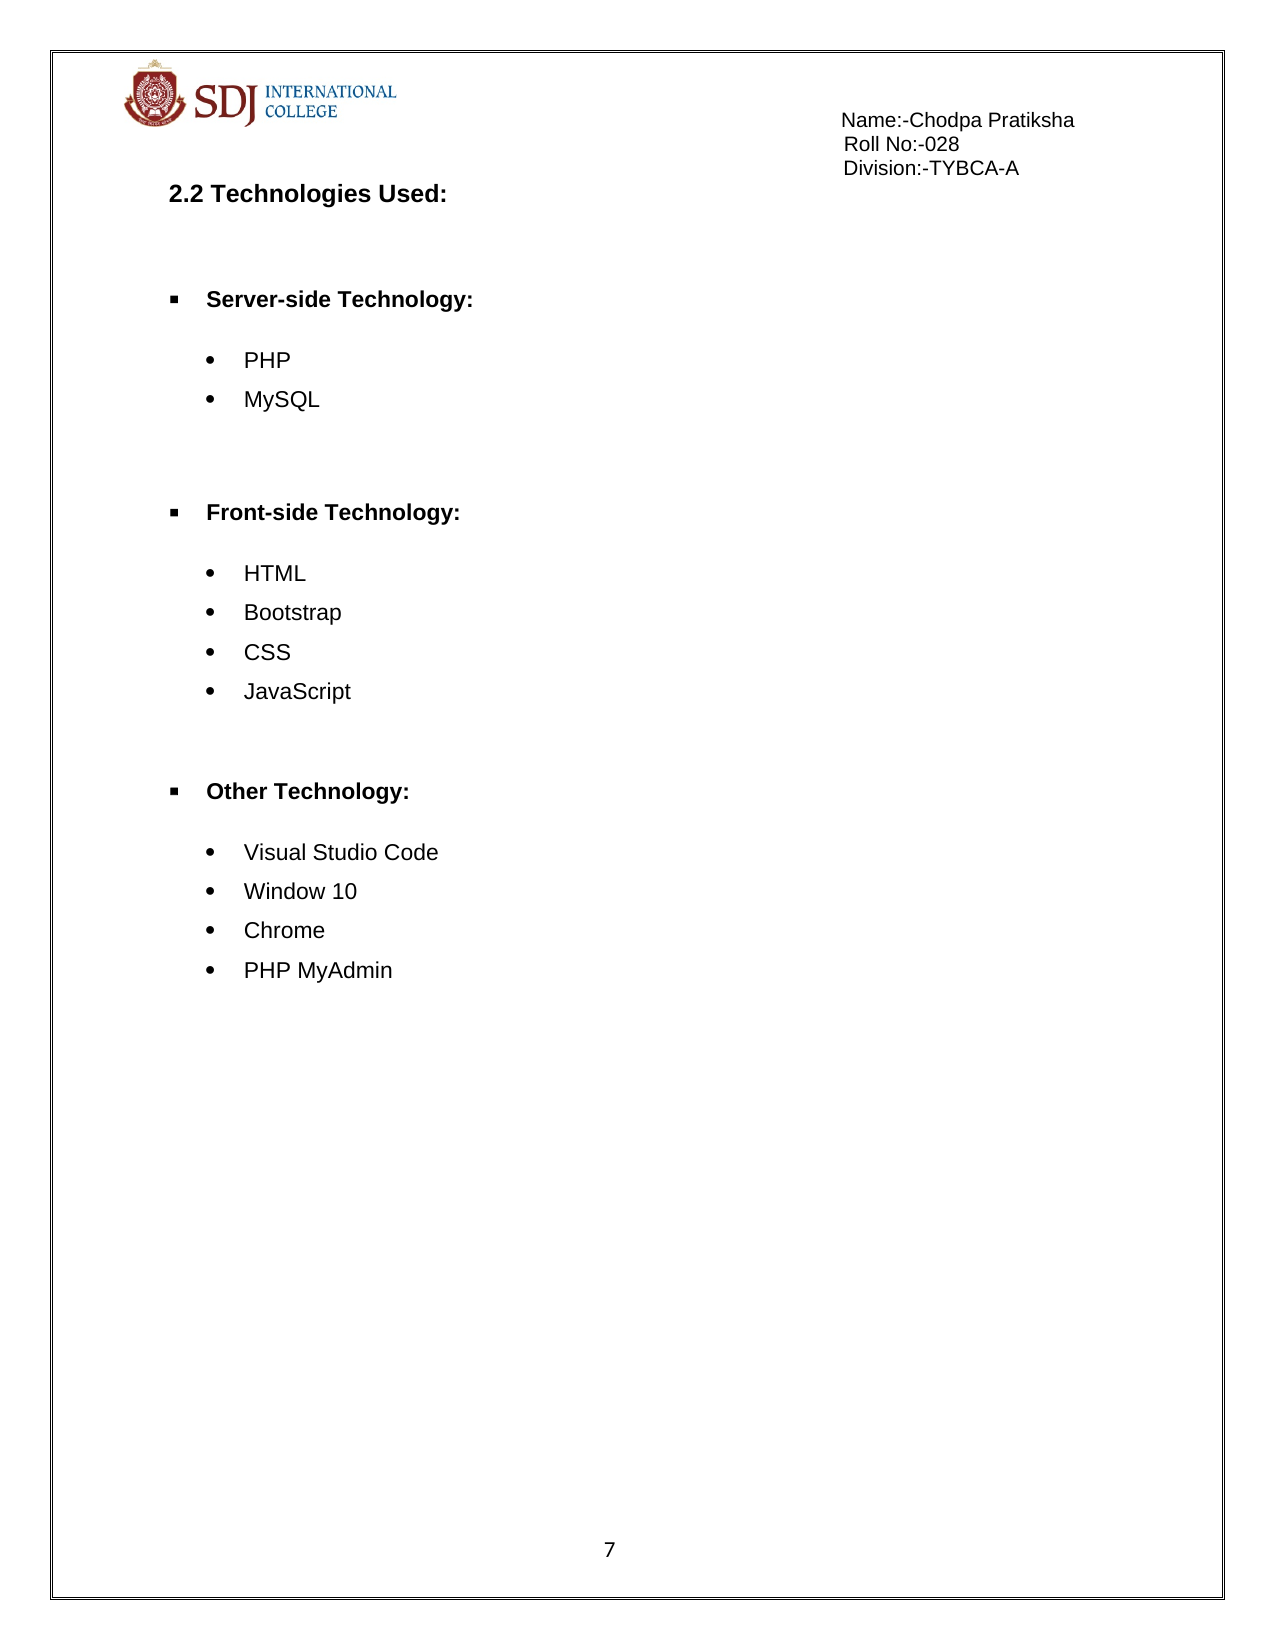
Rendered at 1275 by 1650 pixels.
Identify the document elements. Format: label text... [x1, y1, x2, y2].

picture [123, 59, 397, 127]
list CSS [206, 639, 1125, 665]
list Server-side Technology: [169, 286, 1125, 312]
list Chrome [206, 917, 1125, 944]
list PHP MyAdmin [206, 957, 1125, 983]
list Window 10 [206, 878, 1125, 904]
list JavaScript [206, 678, 1125, 704]
list Front-side Technology: [169, 499, 1125, 526]
list Visual Studio Code [206, 838, 1125, 865]
text 2.2 Technologies Used: [94, 179, 1125, 208]
list PHP [206, 347, 1125, 373]
list Other Technology: [169, 778, 1125, 804]
list HTML [206, 560, 1125, 586]
list Bootstrap [206, 599, 1125, 626]
list MySQL [206, 386, 1125, 412]
